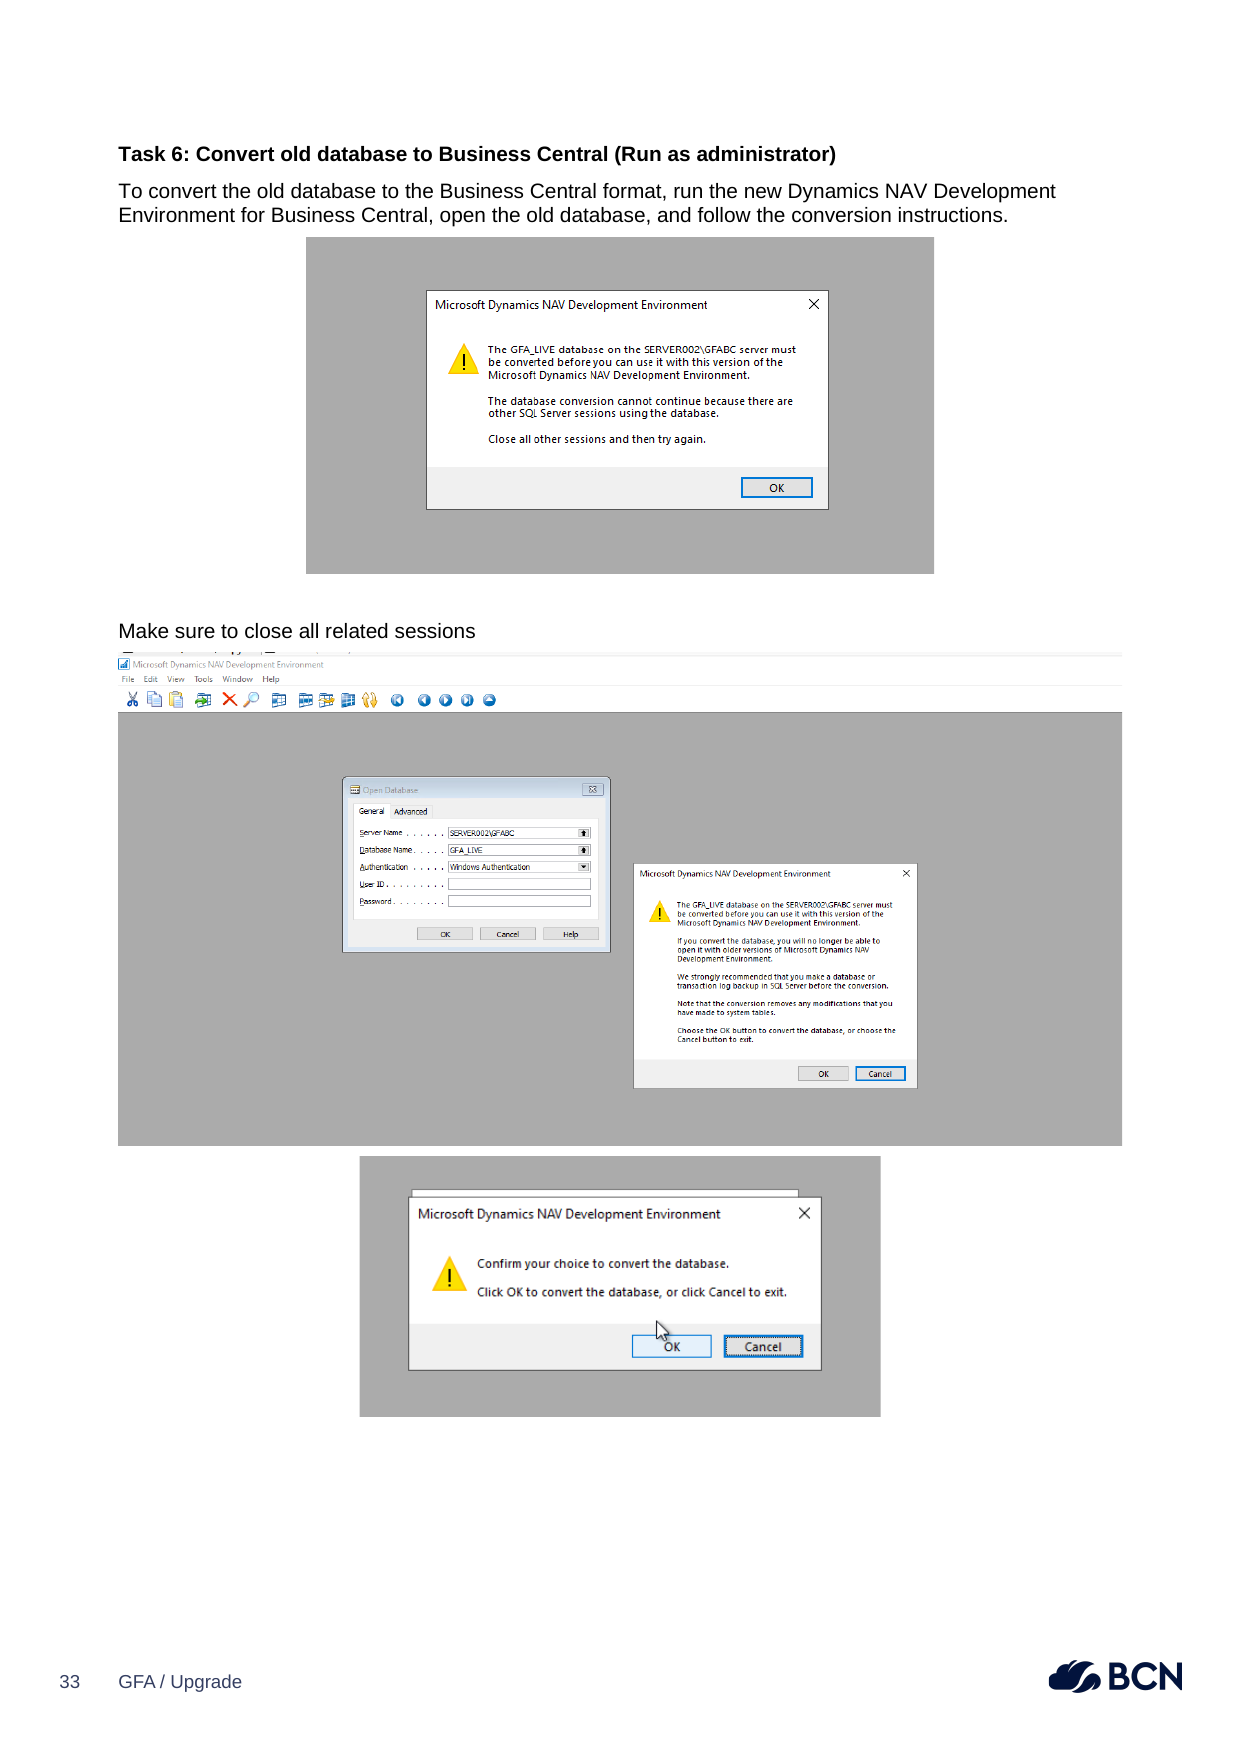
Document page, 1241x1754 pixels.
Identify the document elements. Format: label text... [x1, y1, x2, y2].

subtitle Task 6: Convert old database to Business Central (Run as administrator) [118, 142, 1122, 166]
picture [359, 1156, 881, 1417]
picture [118, 652, 1123, 1146]
text To convert the old database to the Business Central format, run the new Dynamics NAV Development Environment for Business Central, open the old database, and follow the conversion instructions. [118, 179, 1122, 227]
picture [306, 237, 935, 574]
picture [1048, 1660, 1182, 1693]
text Make sure to close all related sessions [118, 618, 1122, 642]
